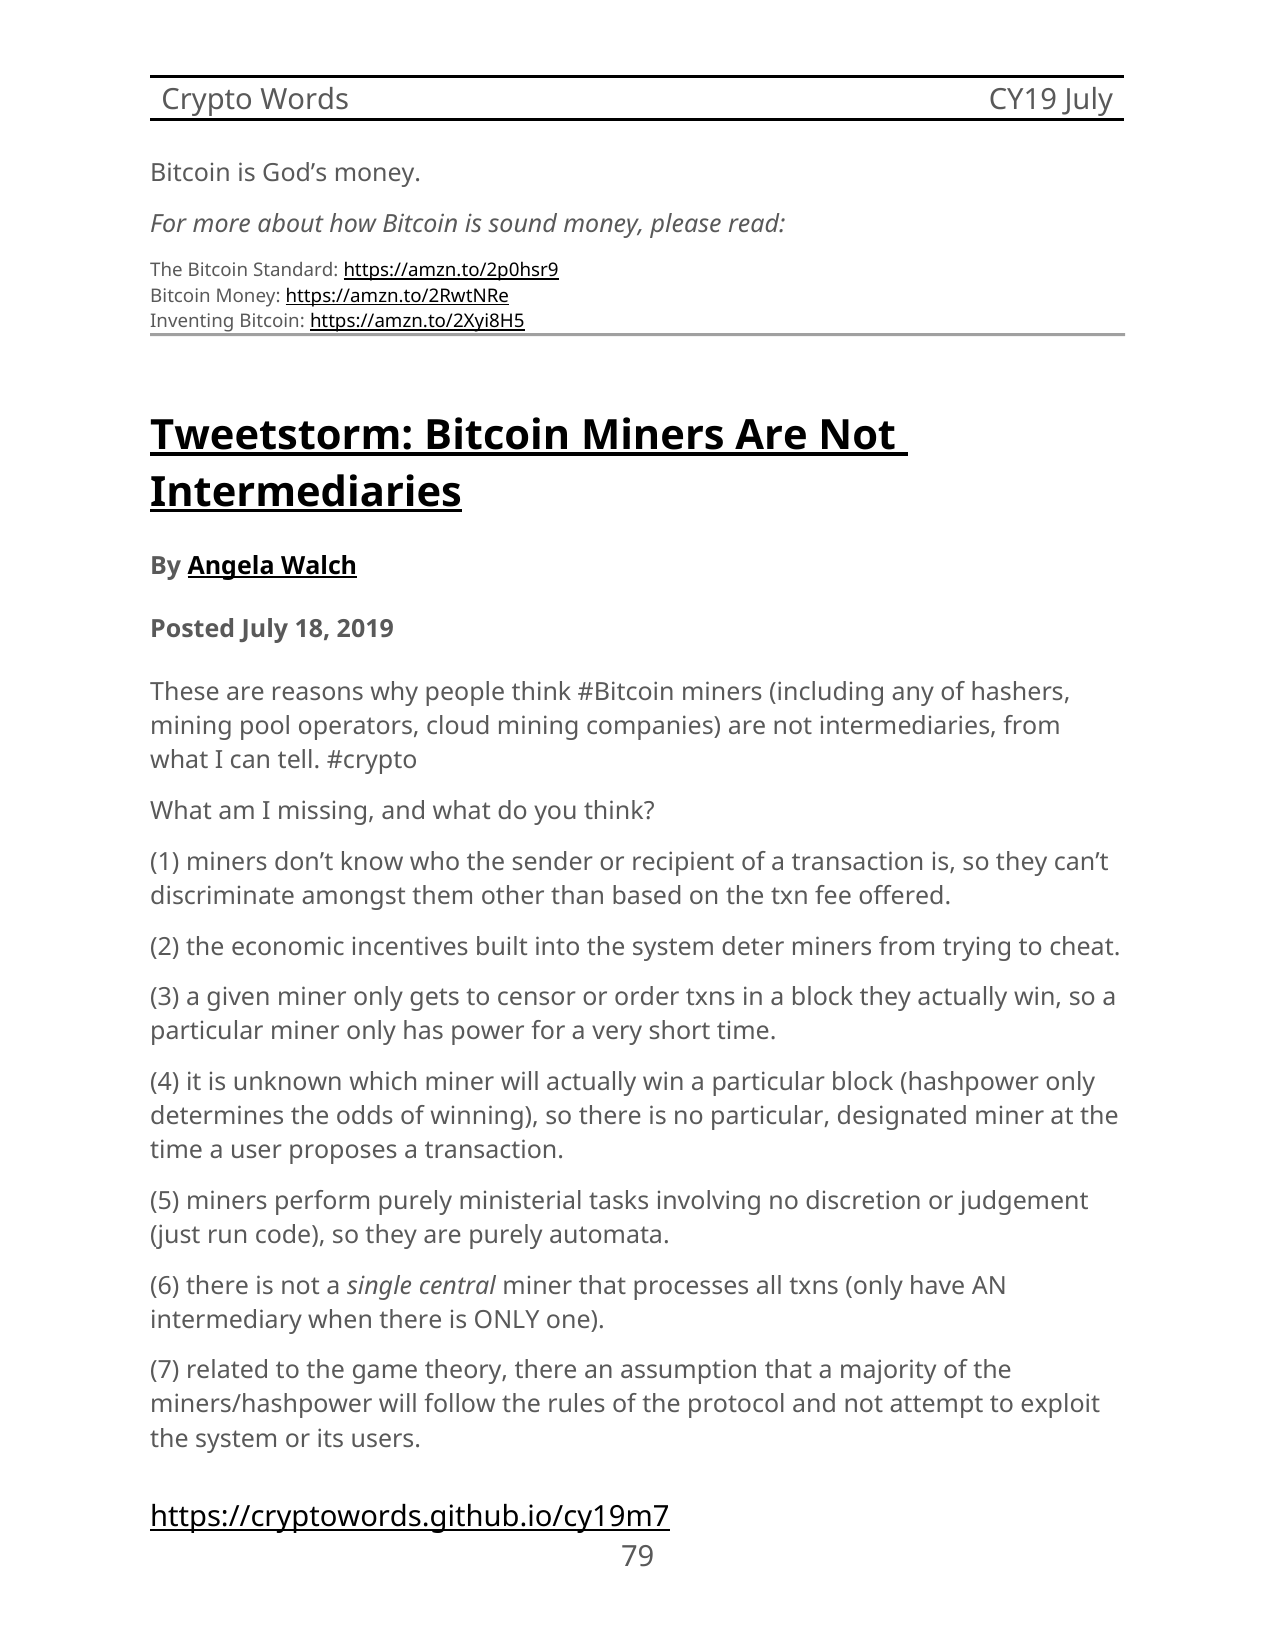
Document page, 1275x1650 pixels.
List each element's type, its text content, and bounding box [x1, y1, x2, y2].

text (1) miners don’t know who the sender or recipient of a transaction is, so they can’t discriminate amongst them other than based on the txn fee offered. [150, 843, 1125, 911]
subtitle By Angela Walch [150, 547, 1125, 581]
text (5) miners perform purely ministerial tasks involving no discretion or judgement (just run code), so they are purely automata. [150, 1182, 1125, 1251]
text Inventing Bitcoin: https://amzn.to/2Xyi8H5 [150, 307, 1125, 333]
text (2) the economic incentives built into the system deter miners from trying to cheat. [150, 928, 1125, 962]
text Bitcoin is God’s money. [150, 155, 1125, 189]
text (6) there is not a single central miner that processes all txns (only have AN intermediary when there is ONLY one). [150, 1267, 1125, 1335]
text For more about how Bitcoin is sound money, please read: [150, 206, 1125, 240]
text What am I missing, and what do you think? [150, 793, 1125, 827]
subtitle Posted July 18, 2019 [150, 611, 1125, 644]
text The Bitcoin Standard: https://amzn.to/2p0hsr9 [150, 256, 1125, 282]
text (3) a given miner only gets to censor or order txns in a block they actually win, so a particular miner only has power for a very short time. [150, 979, 1125, 1047]
text These are reasons why people think #Bitcoin miners (including any of hashers, mining pool operators, cloud mining companies) are not intermediaries, from what I can tell. #crypto [150, 674, 1125, 776]
subtitle Tweetstorm: Bitcoin Miners Are Not Intermediaries [150, 404, 1125, 518]
text Bitcoin Money: https://amzn.to/2RwtNRe [150, 282, 1125, 307]
text (7) related to the game theory, there an assumption that a majority of the miners/hashpower will follow the rules of the protocol and not attempt to exploit the system or its users. [150, 1352, 1125, 1454]
text (4) it is unknown which miner will actually win a particular block (hashpower only determines the odds of winning), so there is no particular, designated miner at the time a user proposes a transaction. [150, 1064, 1125, 1166]
